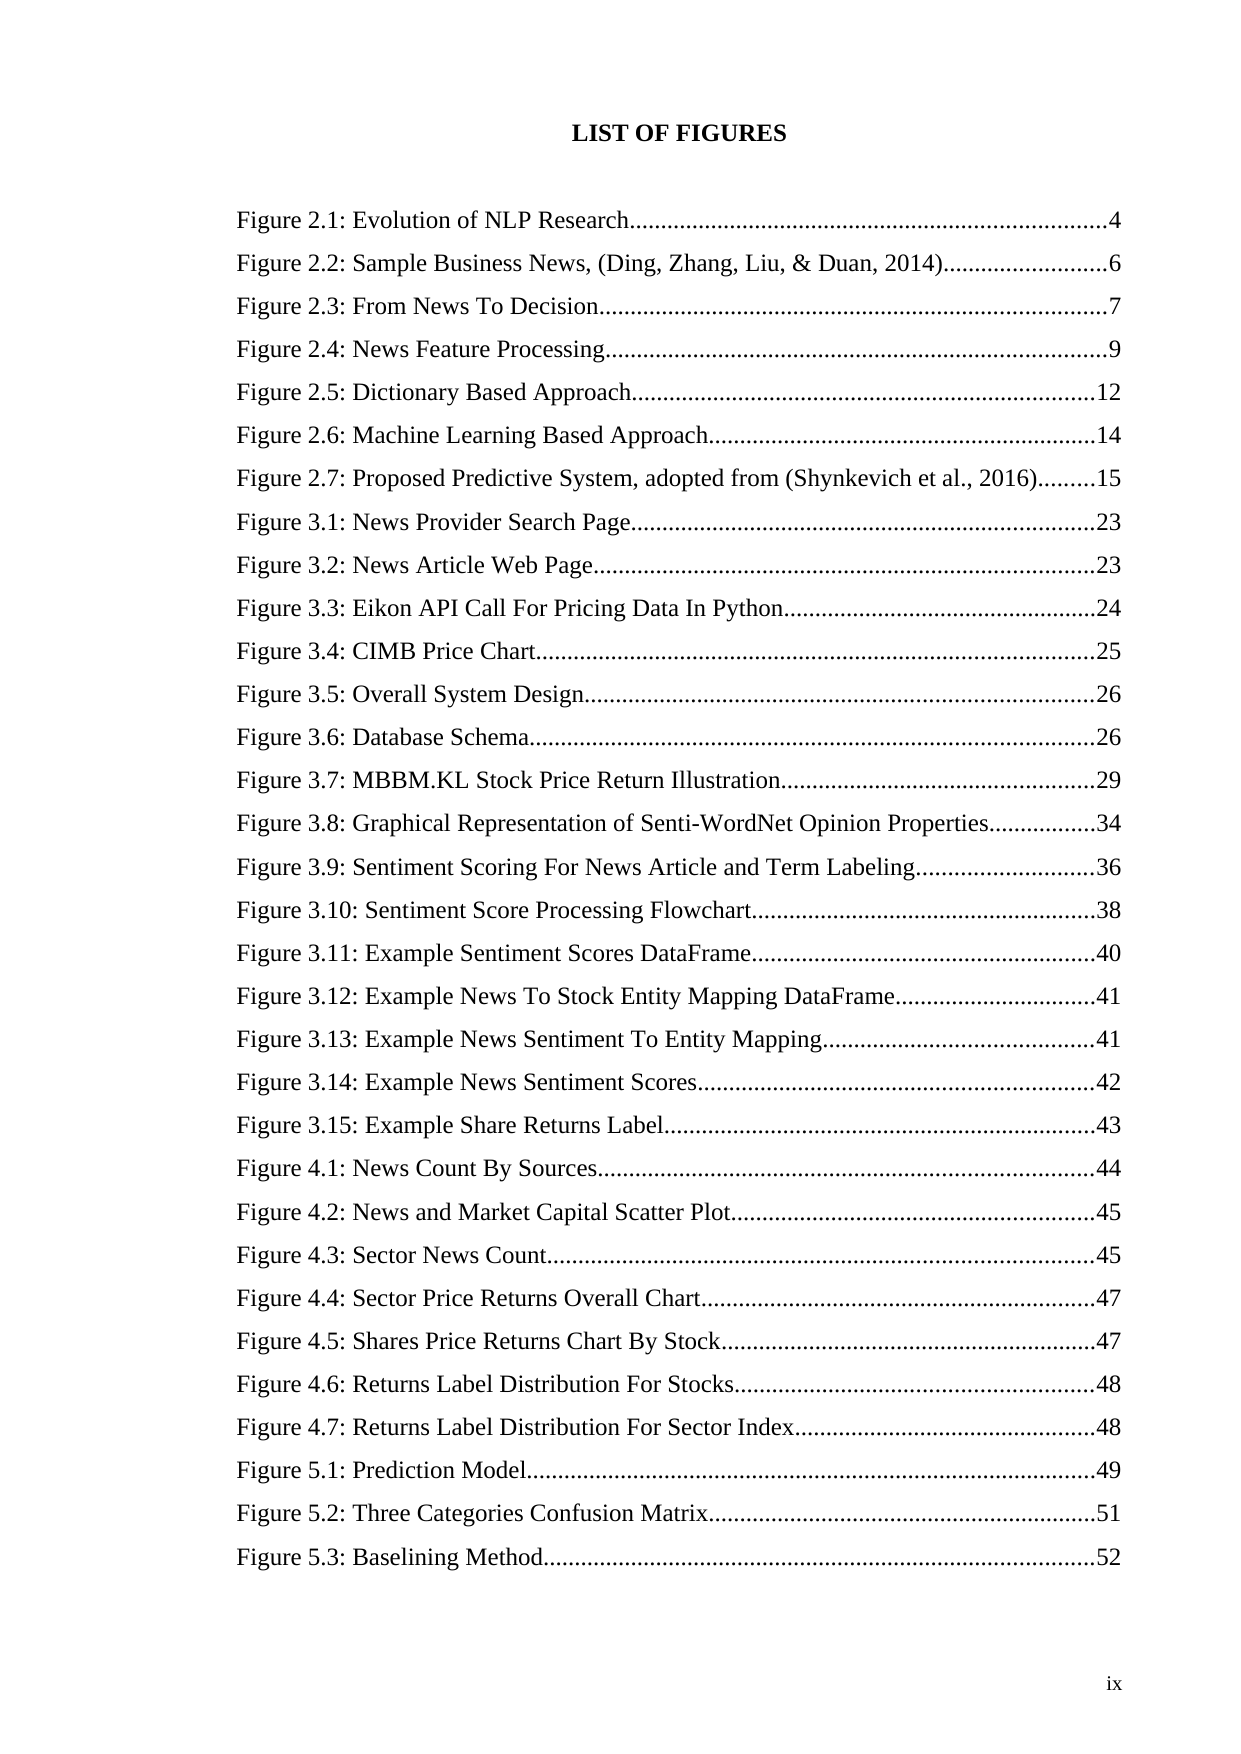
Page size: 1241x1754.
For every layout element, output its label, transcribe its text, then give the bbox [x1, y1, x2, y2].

text Figure 3.4: CIMB Price Chart 25 [236, 636, 1122, 665]
text Figure 3.5: Overall System Design 26 [236, 679, 1122, 708]
text Figure 2.3: From News To Decision 7 [236, 291, 1122, 320]
text Figure 3.9: Sentiment Scoring For News Article and Term Labeling 36 [236, 852, 1122, 880]
text Figure 3.14: Example News Sentiment Scores 42 [236, 1067, 1122, 1096]
text Figure 2.7: Proposed Predictive System, adopted from (Shynkevich et al., 2016) 15 [236, 463, 1122, 492]
text Figure 5.2: Three Categories Confusion Matrix 51 [236, 1498, 1122, 1527]
text Figure 3.12: Example News To Stock Entity Mapping DataFrame 41 [236, 981, 1122, 1010]
text Figure 3.10: Sentiment Score Processing Flowchart 38 [236, 895, 1122, 923]
title List of Figures [236, 118, 1122, 147]
text Figure 2.5: Dictionary Based Approach 12 [236, 377, 1122, 406]
text Figure 4.1: News Count By Sources 44 [236, 1153, 1122, 1182]
text Figure 2.6: Machine Learning Based Approach 14 [236, 420, 1122, 449]
text Figure 3.15: Example Share Returns Label 43 [236, 1110, 1122, 1139]
text Figure 3.2: News Article Web Page 23 [236, 550, 1122, 578]
text Figure 4.6: Returns Label Distribution For Stocks 48 [236, 1369, 1122, 1398]
text Figure 4.4: Sector Price Returns Overall Chart 47 [236, 1283, 1122, 1312]
text Figure 2.1: Evolution of NLP Research 4 [236, 205, 1122, 233]
text Figure 2.4: News Feature Processing 9 [236, 334, 1122, 363]
text Figure 3.1: News Provider Search Page 23 [236, 507, 1122, 535]
text Figure 3.11: Example Sentiment Scores DataFrame 40 [236, 938, 1122, 967]
text Figure 3.13: Example News Sentiment To Entity Mapping 41 [236, 1024, 1122, 1053]
text Figure 4.3: Sector News Count 45 [236, 1240, 1122, 1268]
text Figure 3.7: MBBM.KL Stock Price Return Illustration 29 [236, 765, 1122, 794]
text Figure 2.2: Sample Business News, (Ding, Zhang, Liu, & Duan, 2014) 6 [236, 248, 1122, 277]
text Figure 3.8: Graphical Representation of Senti-WordNet Opinion Properties 34 [236, 808, 1122, 837]
text Figure 3.6: Database Schema 26 [236, 722, 1122, 751]
text Figure 4.5: Shares Price Returns Chart By Stock 47 [236, 1326, 1122, 1355]
text Figure 4.7: Returns Label Distribution For Sector Index 48 [236, 1412, 1122, 1441]
text Figure 5.1: Prediction Model 49 [236, 1455, 1122, 1484]
text Figure 3.3: Eikon API Call For Pricing Data In Python 24 [236, 593, 1122, 622]
text Figure 5.3: Baselining Method 52 [236, 1542, 1122, 1570]
text Figure 4.2: News and Market Capital Scatter Plot 45 [236, 1197, 1122, 1225]
